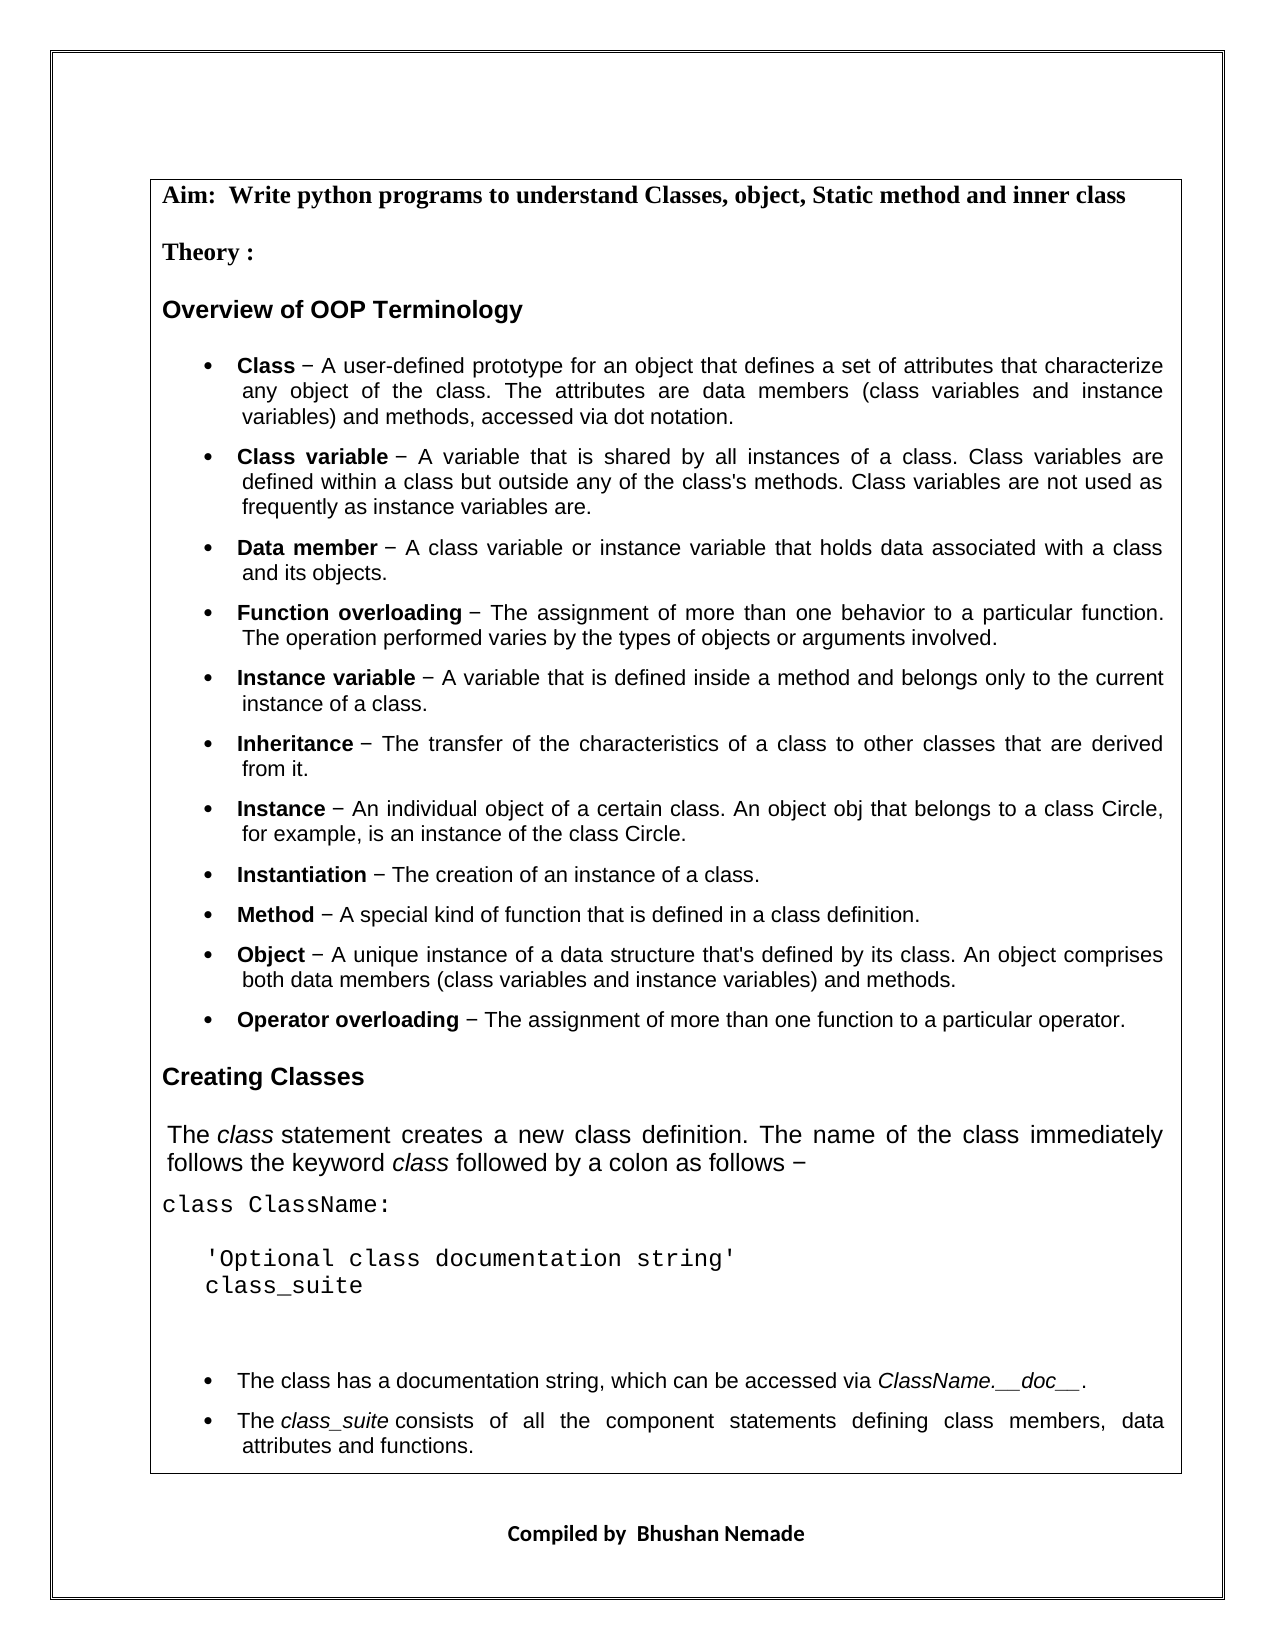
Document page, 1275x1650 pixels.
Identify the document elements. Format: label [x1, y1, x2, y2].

table_header [151, 180, 1181, 1473]
